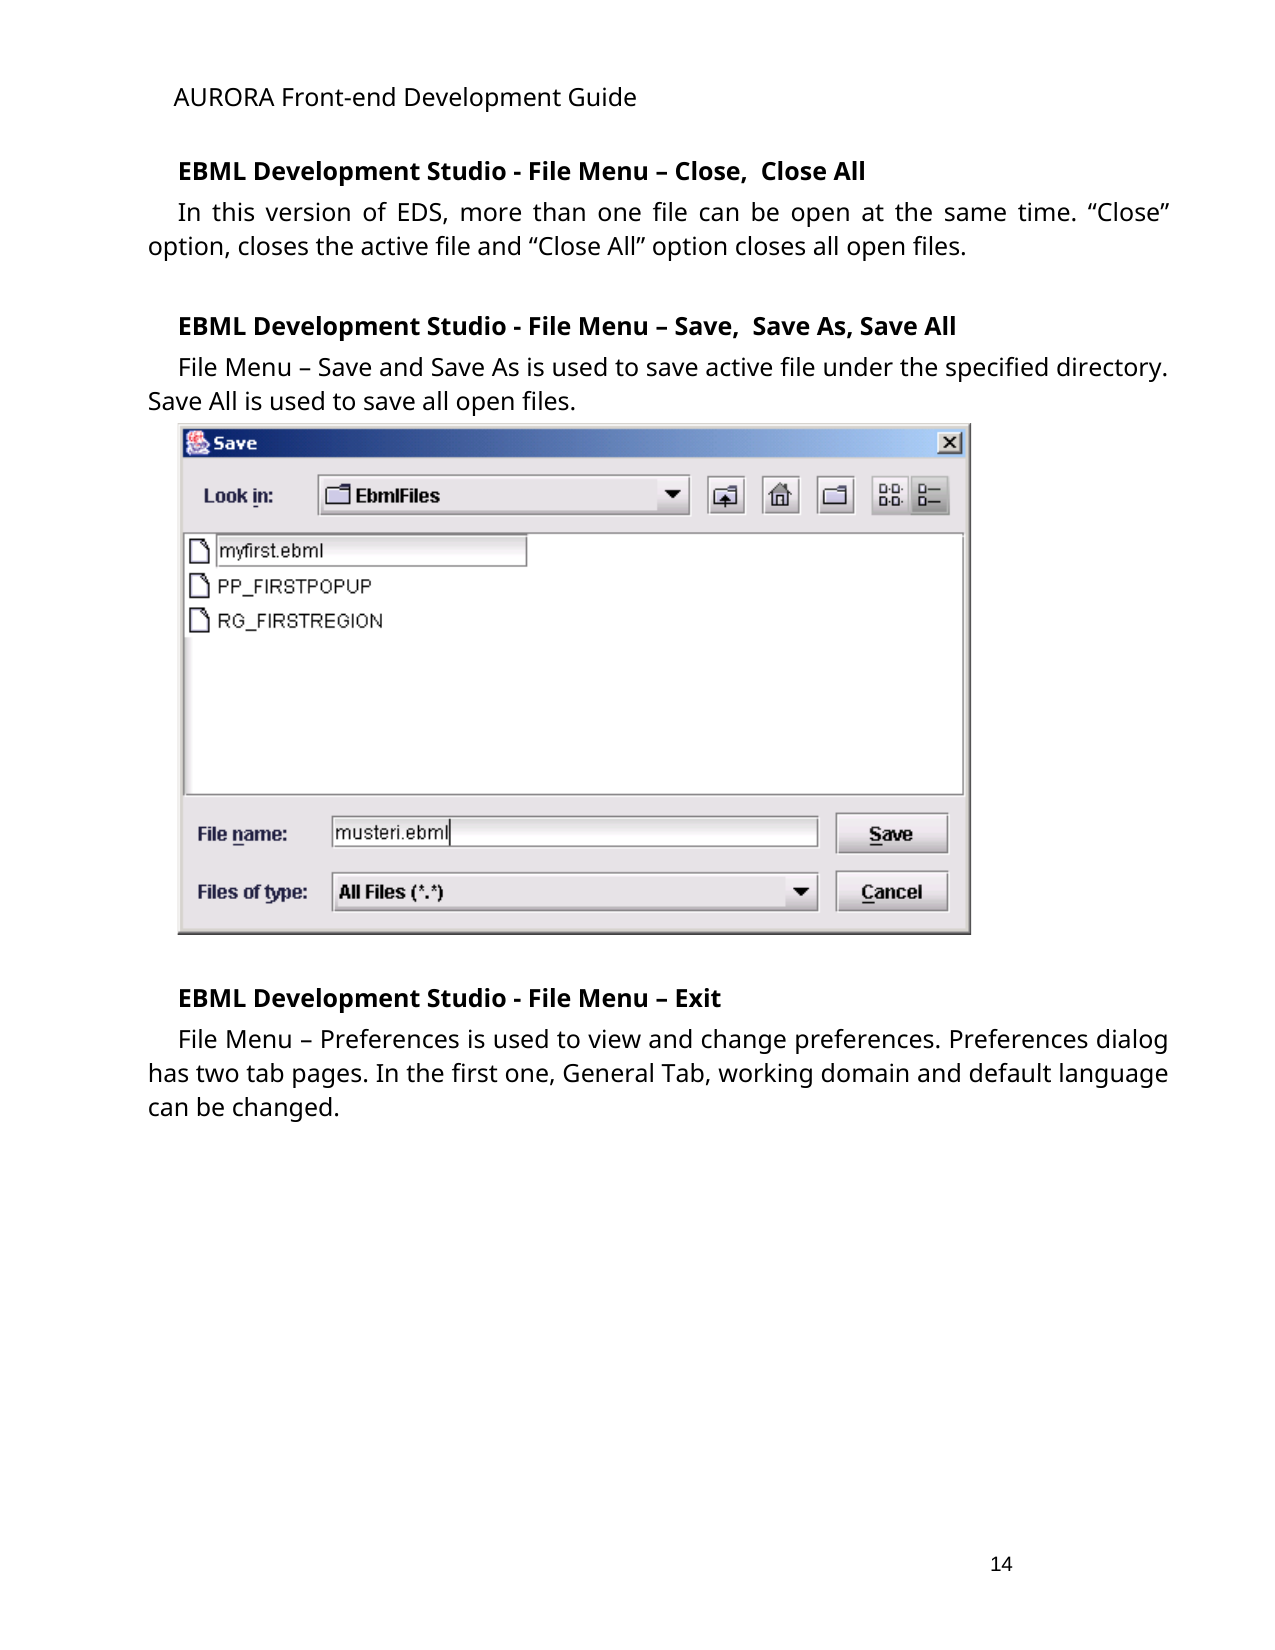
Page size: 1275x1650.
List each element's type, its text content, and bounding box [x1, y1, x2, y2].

text EBML Development Studio - File Menu – Exit [148, 981, 1170, 1015]
picture [177, 423, 972, 935]
text File Menu – Save and Save As is used to save active file under the specified directory. Save All is used to save all open files. [148, 349, 1170, 417]
text In this version of EDS, more than one file can be open at the same time. “Close” option, closes the active file and “Close All” option closes all open files. [148, 194, 1170, 262]
text File Menu – Preferences is used to view and change preferences. Preferences dialog has two tab pages. In the first one, General Tab, working domain and default language can be changed. [148, 1021, 1170, 1123]
text EBML Development Studio - File Menu – Close, Close All [148, 154, 1170, 188]
text EBML Development Studio - File Menu – Save, Save As, Save All [148, 309, 1170, 343]
